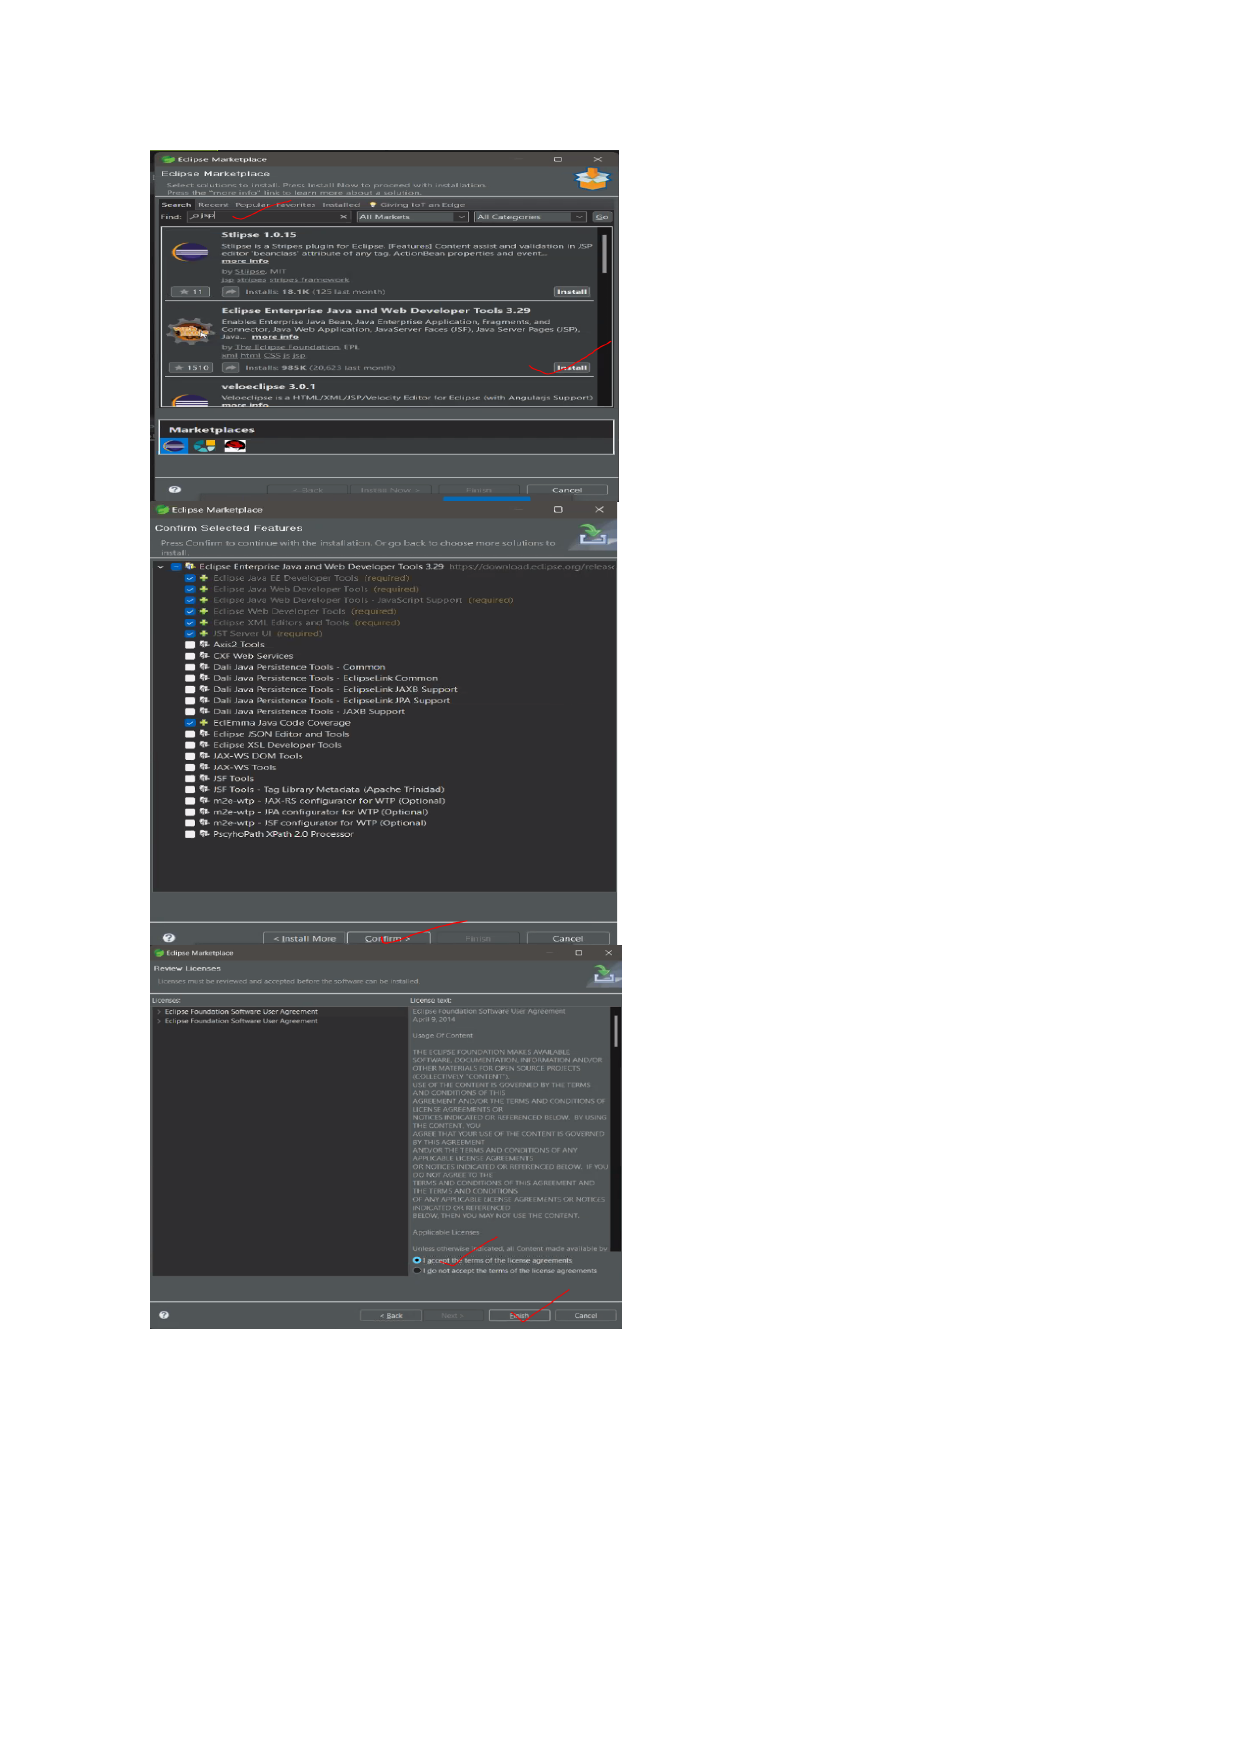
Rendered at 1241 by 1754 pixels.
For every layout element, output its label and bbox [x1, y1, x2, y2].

picture [150, 150, 622, 1329]
